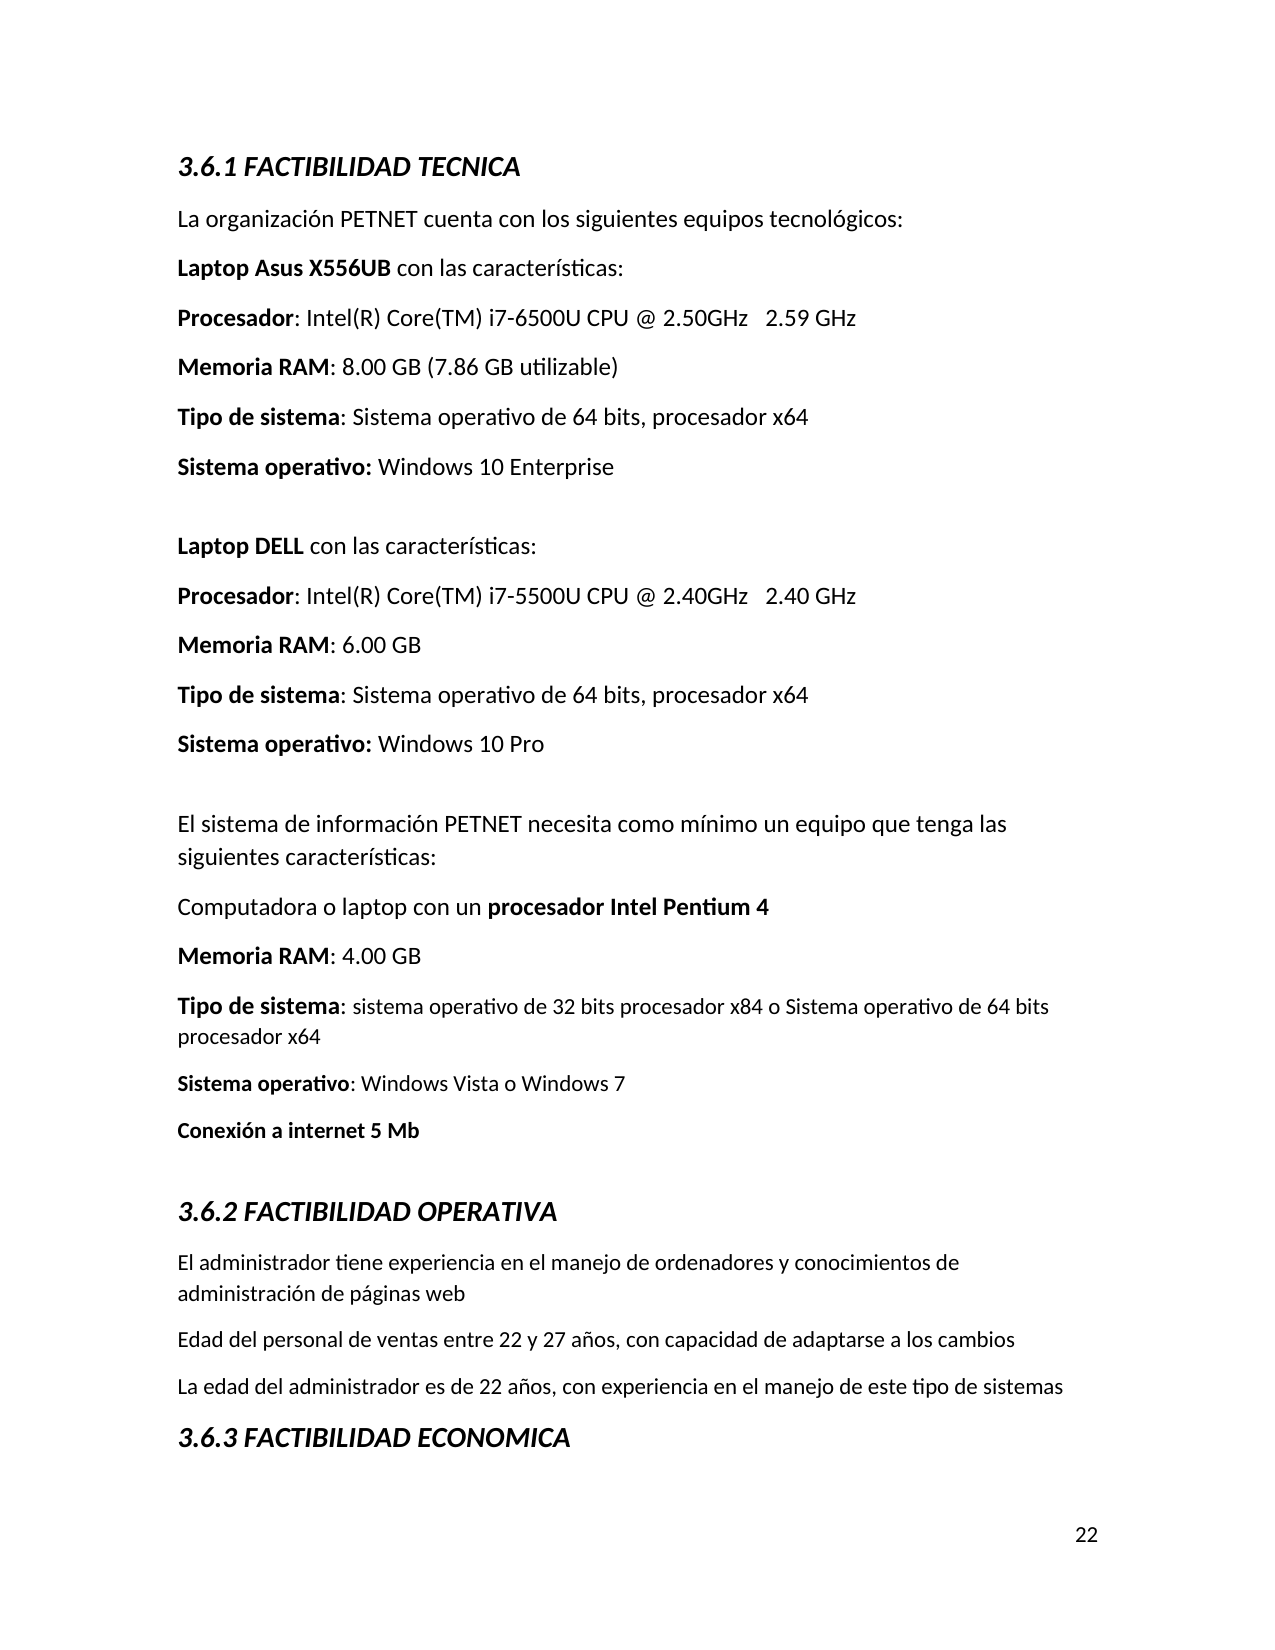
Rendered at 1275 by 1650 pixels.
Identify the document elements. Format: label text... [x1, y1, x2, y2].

text Tipo de sistema: Sistema operativo de 64 bits, procesador x64 [177, 401, 1098, 432]
text Procesador: Intel(R) Core(TM) i7-6500U CPU @ 2.50GHz 2.59 GHz [177, 302, 1098, 332]
text Memoria RAM: 8.00 GB (7.86 GB utilizable) [177, 351, 1098, 382]
text El administrador tiene experiencia en el manejo de ordenadores y conocimientos de administración de páginas web [177, 1248, 1098, 1307]
text Tipo de sistema: sistema operativo de 32 bits procesador x84 o Sistema operativo de 64 bits procesador x64 [177, 990, 1098, 1051]
text Laptop Asus X556UB con las características: [177, 252, 1098, 283]
text Edad del personal de ventas entre 22 y 27 años, con capacidad de adaptarse a los cambios [177, 1326, 1098, 1353]
text Laptop DELL con las características: [177, 530, 1098, 561]
text 3.6.3 FACTIBILIDAD ECONOMICA [177, 1419, 1098, 1455]
text La edad del administrador es de 22 años, con experiencia en el manejo de este tipo de sistemas [177, 1372, 1098, 1400]
text Sistema operativo: Windows 10 Pro [177, 728, 1098, 789]
text Procesador: Intel(R) Core(TM) i7-5500U CPU @ 2.40GHz 2.40 GHz [177, 580, 1098, 610]
text Sistema operativo: Windows Vista o Windows 7 [177, 1069, 1098, 1097]
text Conexión a internet 5 Mb [177, 1116, 1098, 1174]
text Memoria RAM: 6.00 GB [177, 629, 1098, 660]
text Tipo de sistema: Sistema operativo de 64 bits, procesador x64 [177, 679, 1098, 709]
text Sistema operativo: Windows 10 Enterprise [177, 451, 1098, 511]
text El sistema de información PETNET necesita como mínimo un equipo que tenga las siguientes características: [177, 808, 1098, 872]
text 3.6.1 FACTIBILIDAD TECNICA [177, 148, 1098, 183]
text Memoria RAM: 4.00 GB [177, 940, 1098, 971]
text 3.6.2 FACTIBILIDAD OPERATIVA [177, 1193, 1098, 1229]
text La organización PETNET cuenta con los siguientes equipos tecnológicos: [177, 203, 1098, 233]
text Computadora o laptop con un procesador Intel Pentium 4 [177, 891, 1098, 921]
